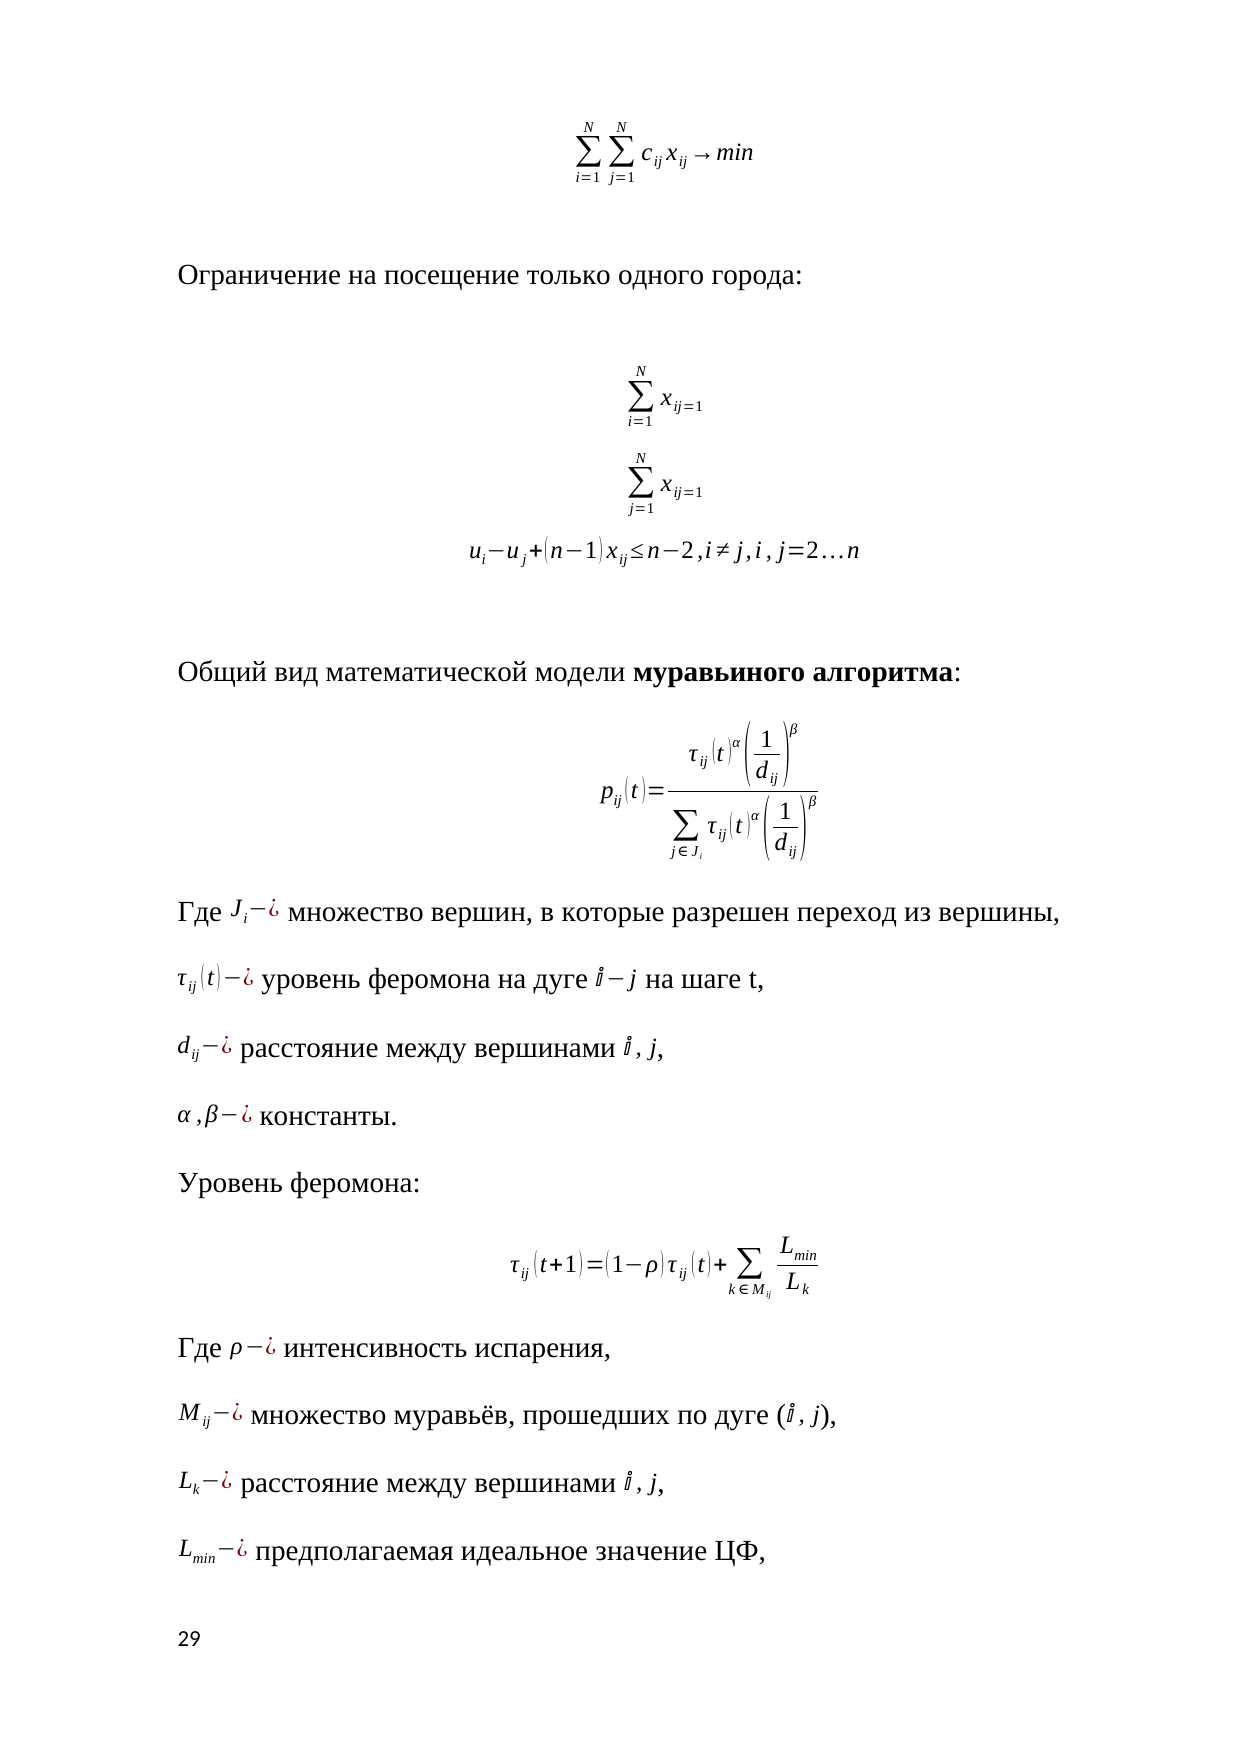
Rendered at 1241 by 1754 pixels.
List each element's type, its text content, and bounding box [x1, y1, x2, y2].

text Ограничение на посещение только одного города: [177, 257, 1152, 291]
text Общий вид математической модели муравьиного алгоритма: [177, 654, 1152, 687]
text расстояние между вершинами , [177, 1465, 1152, 1500]
text Где интенсивность испарения, [177, 1330, 1152, 1364]
text Уровень феромона: [177, 1165, 1152, 1198]
text множество муравьёв, прошедших по дуге (), [177, 1397, 1152, 1432]
text уровень феромона на дуге на шаге t, [177, 961, 1152, 996]
text Где множество вершин, в которые разрешен переход из вершины, [177, 894, 1152, 927]
text расстояние между вершинами , [177, 1030, 1152, 1064]
text предполагаемая идеальное значение ЦФ, [177, 1533, 1152, 1568]
text константы. [177, 1098, 1152, 1131]
